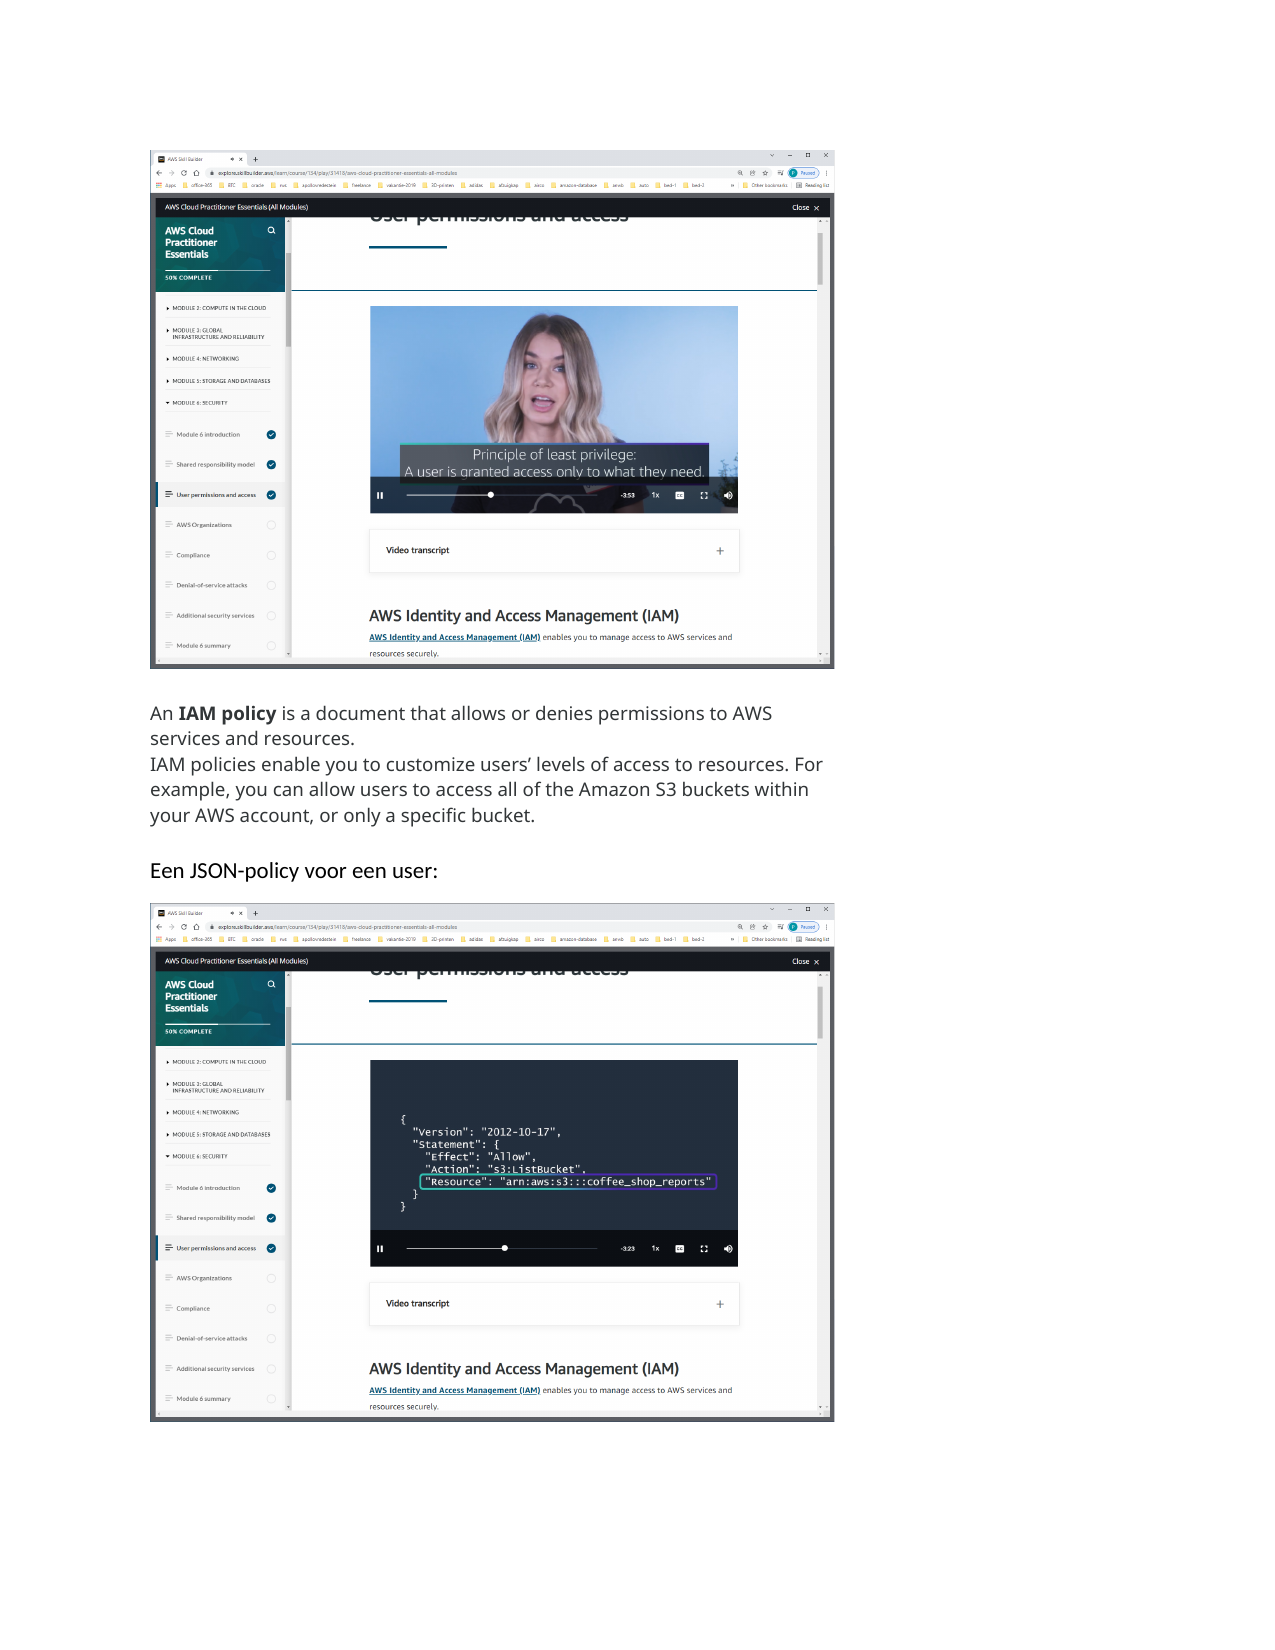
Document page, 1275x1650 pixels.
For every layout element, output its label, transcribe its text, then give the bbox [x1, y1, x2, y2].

text An IAM policy is a document that allows or denies permissions to AWS services and resources. IAM policies enable you to customize users’ levels of access to resources. For example, you can allow users to access all of the Amazon S3 buckets within your AWS account, or only a specific bucket. [150, 700, 834, 827]
picture [150, 150, 835, 669]
picture [150, 903, 835, 1422]
text Een JSON-policy voor een user: [150, 857, 834, 885]
